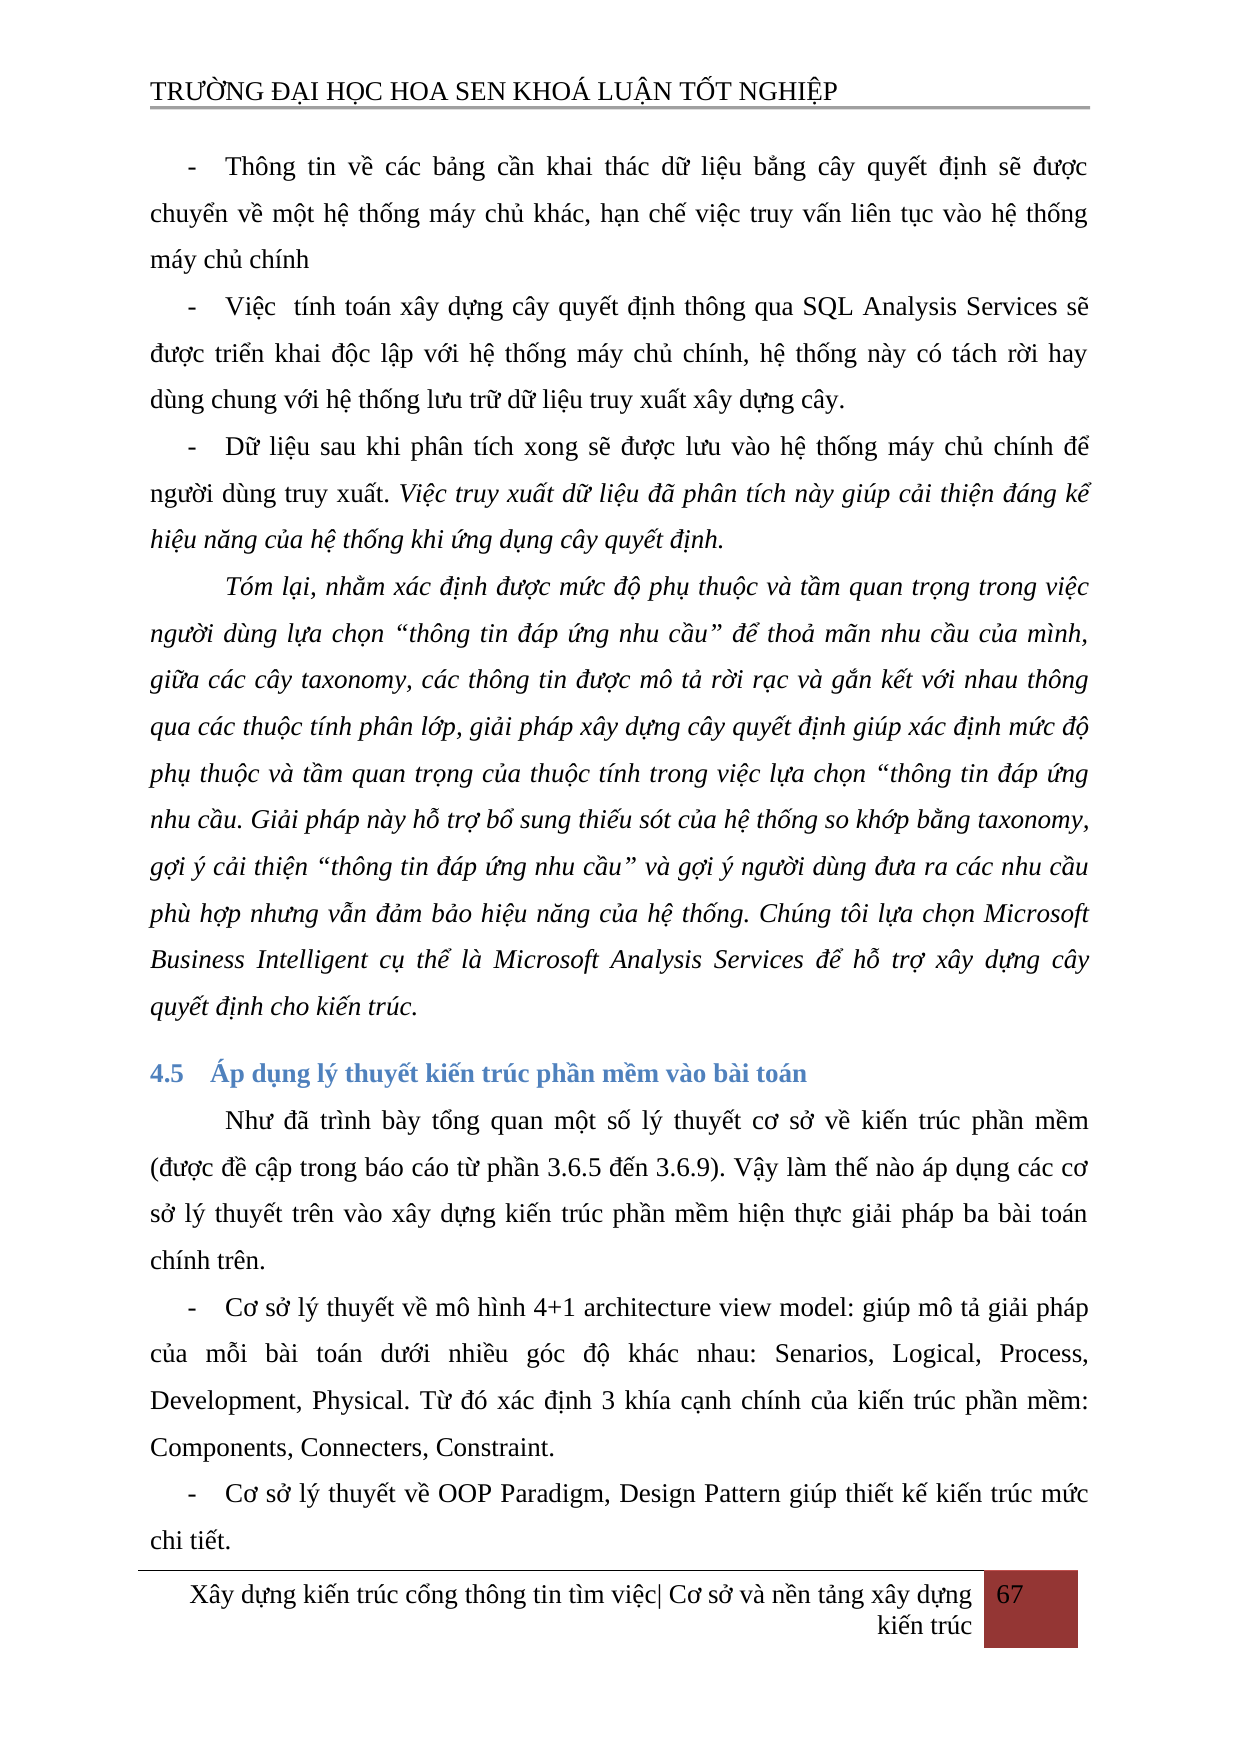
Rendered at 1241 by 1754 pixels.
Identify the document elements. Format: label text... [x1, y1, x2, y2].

list Tóm lại, nhằm xác định được mức độ phụ thuộc và tầm quan trọng trong việc người dùng lựa chọn “thông tin đáp ứng nhu cầu” để thoả mãn nhu cầu của mình, giữa các cây taxonomy, các thông tin được mô tả rời rạc và gắn kết với nhau thông qua các thuộc tính phân lớp, giải pháp xây dựng cây quyết định giúp xác định mức độ phụ thuộc và tầm quan trọng của thuộc tính trong việc lựa chọn “thông tin đáp ứng nhu cầu. Giải pháp này hỗ trợ bổ sung thiếu sót của hệ thống so khớp bằng taxonomy, gợi ý cải thiện “thông tin đáp ứng nhu cầu” và gợi ý người dùng đưa ra các nhu cầu phù hợp nhưng vẫn đảm bảo hiệu năng của hệ thống. Chúng tôi lựa chọn Microsoft Business Intelligent cụ thể là Microsoft Analysis Services để hỗ trợ xây dựng cây quyết định cho kiến trúc. [150, 570, 1090, 1021]
list Dữ liệu sau khi phân tích xong sẽ được lưu vào hệ thống máy chủ chính để người dùng truy xuất. Việc truy xuất dữ liệu đã phân tích này giúp cải thiện đáng kể hiệu năng của hệ thống khi ứng dụng cây quyết định. [150, 430, 1090, 554]
list Việc tính toán xây dựng cây quyết định thông qua SQL Analysis Services sẽ được triển khai độc lập với hệ thống máy chủ chính, hệ thống này có tách rời hay dùng chung với hệ thống lưu trữ dữ liệu truy xuất xây dựng cây. [150, 290, 1090, 414]
list Cơ sở lý thuyết về mô hình 4+1 architecture view model: giúp mô tả giải pháp của mỗi bài toán dưới nhiều góc độ khác nhau: Senarios, Logical, Process, Development, Physical. Từ đó xác định 3 khía cạnh chính của kiến trúc phần mềm: Components, Connecters, Constraint. [150, 1291, 1090, 1462]
subtitle Áp dụng lý thuyết kiến trúc phần mềm vào bài toán [150, 1057, 1090, 1089]
list Cơ sở lý thuyết về OOP Paradigm, Design Pattern giúp thiết kế kiến trúc mức chi tiết. [150, 1477, 1090, 1555]
list Thông tin về các bảng cần khai thác dữ liệu bẳng cây quyết định sẽ được chuyển về một hệ thống máy chủ khác, hạn chế việc truy vấn liên tục vào hệ thống máy chủ chính [150, 150, 1090, 274]
text Như đã trình bày tổng quan một số lý thuyết cơ sở về kiến trúc phần mềm (được đề cập trong báo cáo từ phần 3.6.5 đến 3.6.9). Vậy làm thế nào áp dụng các cơ sở lý thuyết trên vào xây dựng kiến trúc phần mềm hiện thực giải pháp ba bài toán chính trên. [150, 1104, 1090, 1275]
